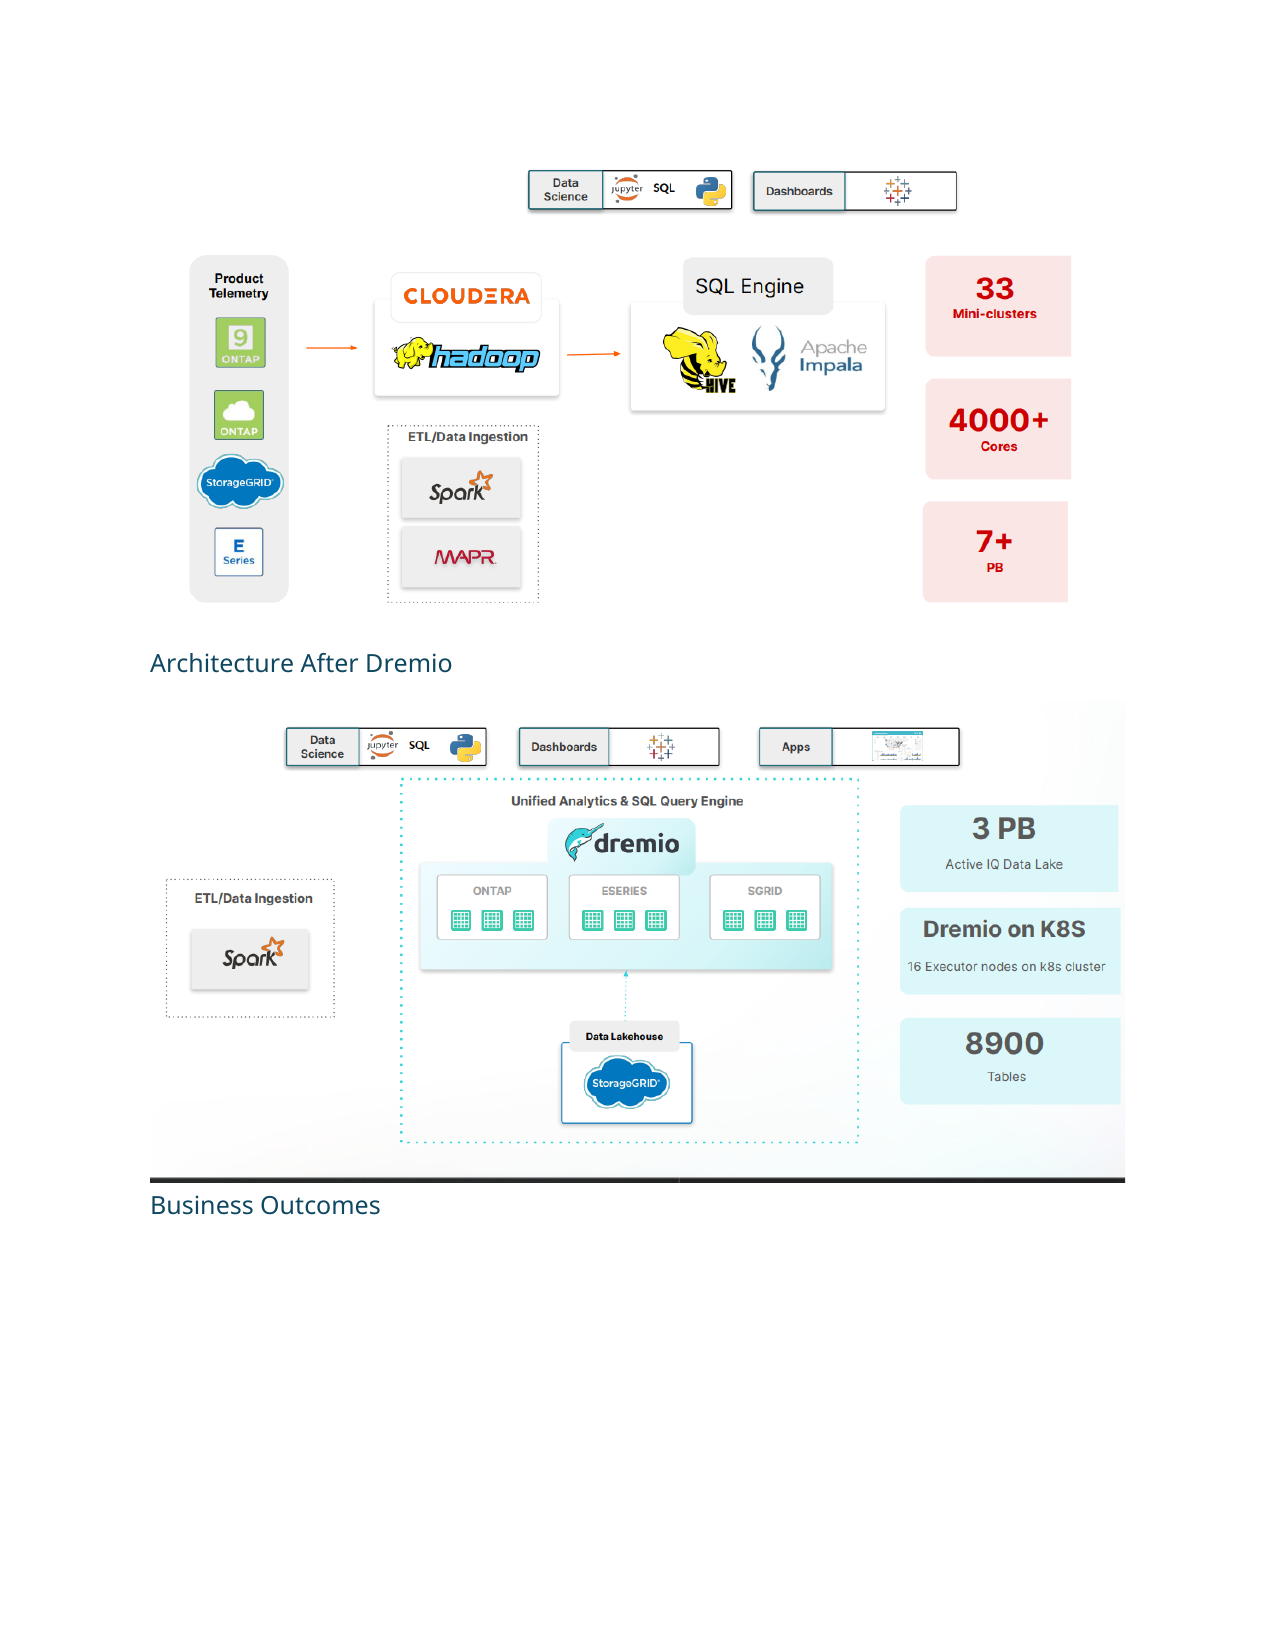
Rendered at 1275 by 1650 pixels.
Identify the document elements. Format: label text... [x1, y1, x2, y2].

picture [150, 150, 1125, 641]
picture [150, 701, 1125, 1183]
text Business Outcomes [150, 1183, 1125, 1222]
text Architecture After Dremio [150, 641, 1125, 680]
